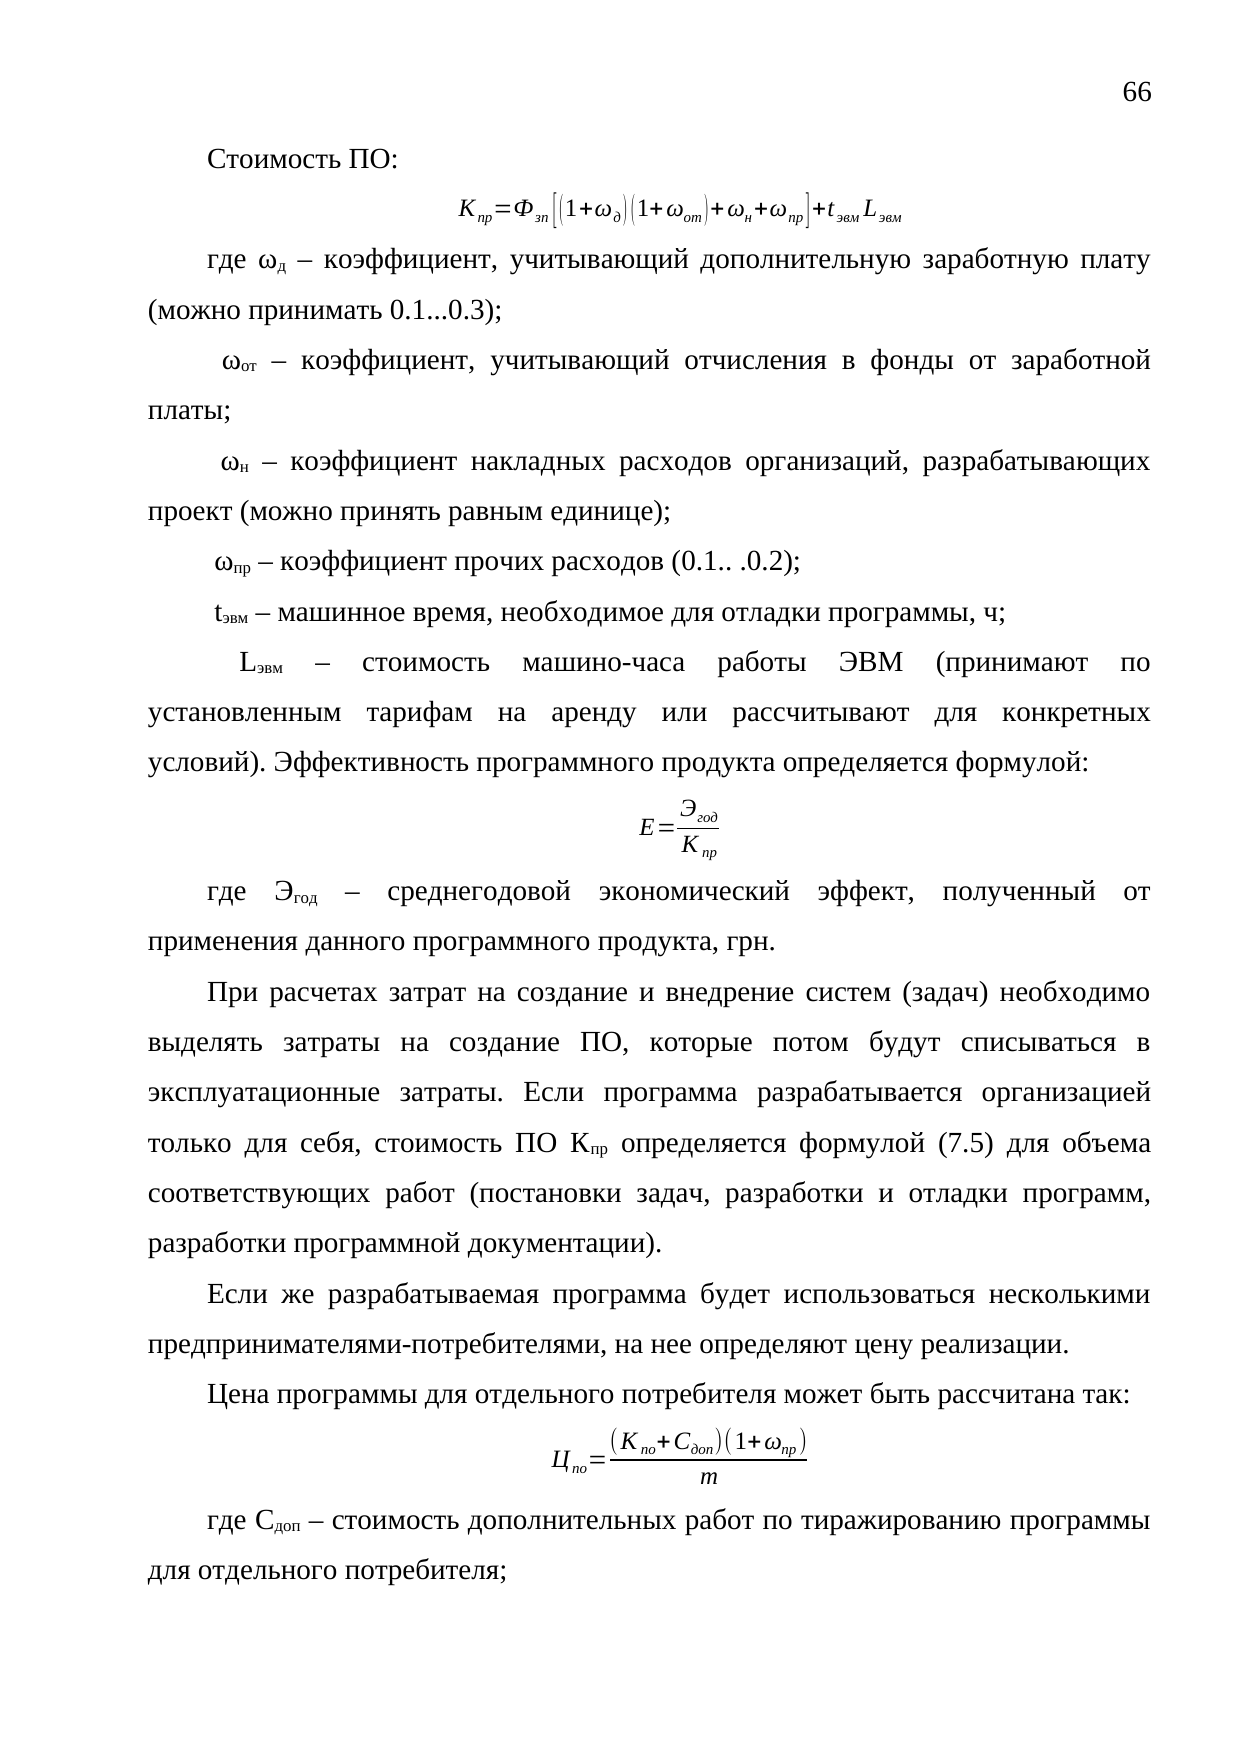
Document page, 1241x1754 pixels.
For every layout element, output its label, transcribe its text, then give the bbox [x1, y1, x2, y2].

text tэвм – машинное время, необходимое для отладки программы, ч; [148, 594, 1152, 627]
text Цена программы для отдельного потребителя может быть рассчитана так: [148, 1376, 1152, 1410]
text где Сдоп – стоимость дополнительных работ по тиражированию программы для отдельного потребителя; [148, 1502, 1152, 1586]
text ωн – коэффициент накладных расходов организаций, разрабатывающих проект (можно принять равным единице); [148, 443, 1152, 527]
text Если же разрабатываемая программа будет использоваться несколькими предпринимателями-потребителями, на нее определяют цену реализации. [148, 1276, 1152, 1359]
text где ωд – коэффициент, учитывающий дополнительную заработную плату (можно принимать 0.1...0.3); [148, 241, 1152, 325]
text При расчетах затрат на создание и внедрение систем (задач) необходимо выделять затраты на создание ПО, которые потом будут списываться в эксплуатационные затраты. Если программа разрабатывается организацией только для себя, стоимость ПО Кпр определяется формулой (7.5) для объема соответствующих работ (постановки задач, разработки и отладки программ, разработки программной документации). [148, 974, 1152, 1259]
text Lэвм – стоимость машино-часа работы ЭВМ (принимают по установленным тарифам на аренду или рассчитывают для конкретных условий). Эффективность программного продукта определяется формулой: [148, 644, 1152, 778]
text ωпр – коэффициент прочих расходов (0.1.. .0.2); [148, 543, 1152, 577]
text Стоимость ПО: [148, 141, 1152, 174]
text ωот – коэффициент, учитывающий отчисления в фонды от заработной платы; [148, 342, 1152, 426]
text где Эгод – среднегодовой экономический эффект, полученный от применения данного программного продукта, грн. [148, 873, 1152, 957]
